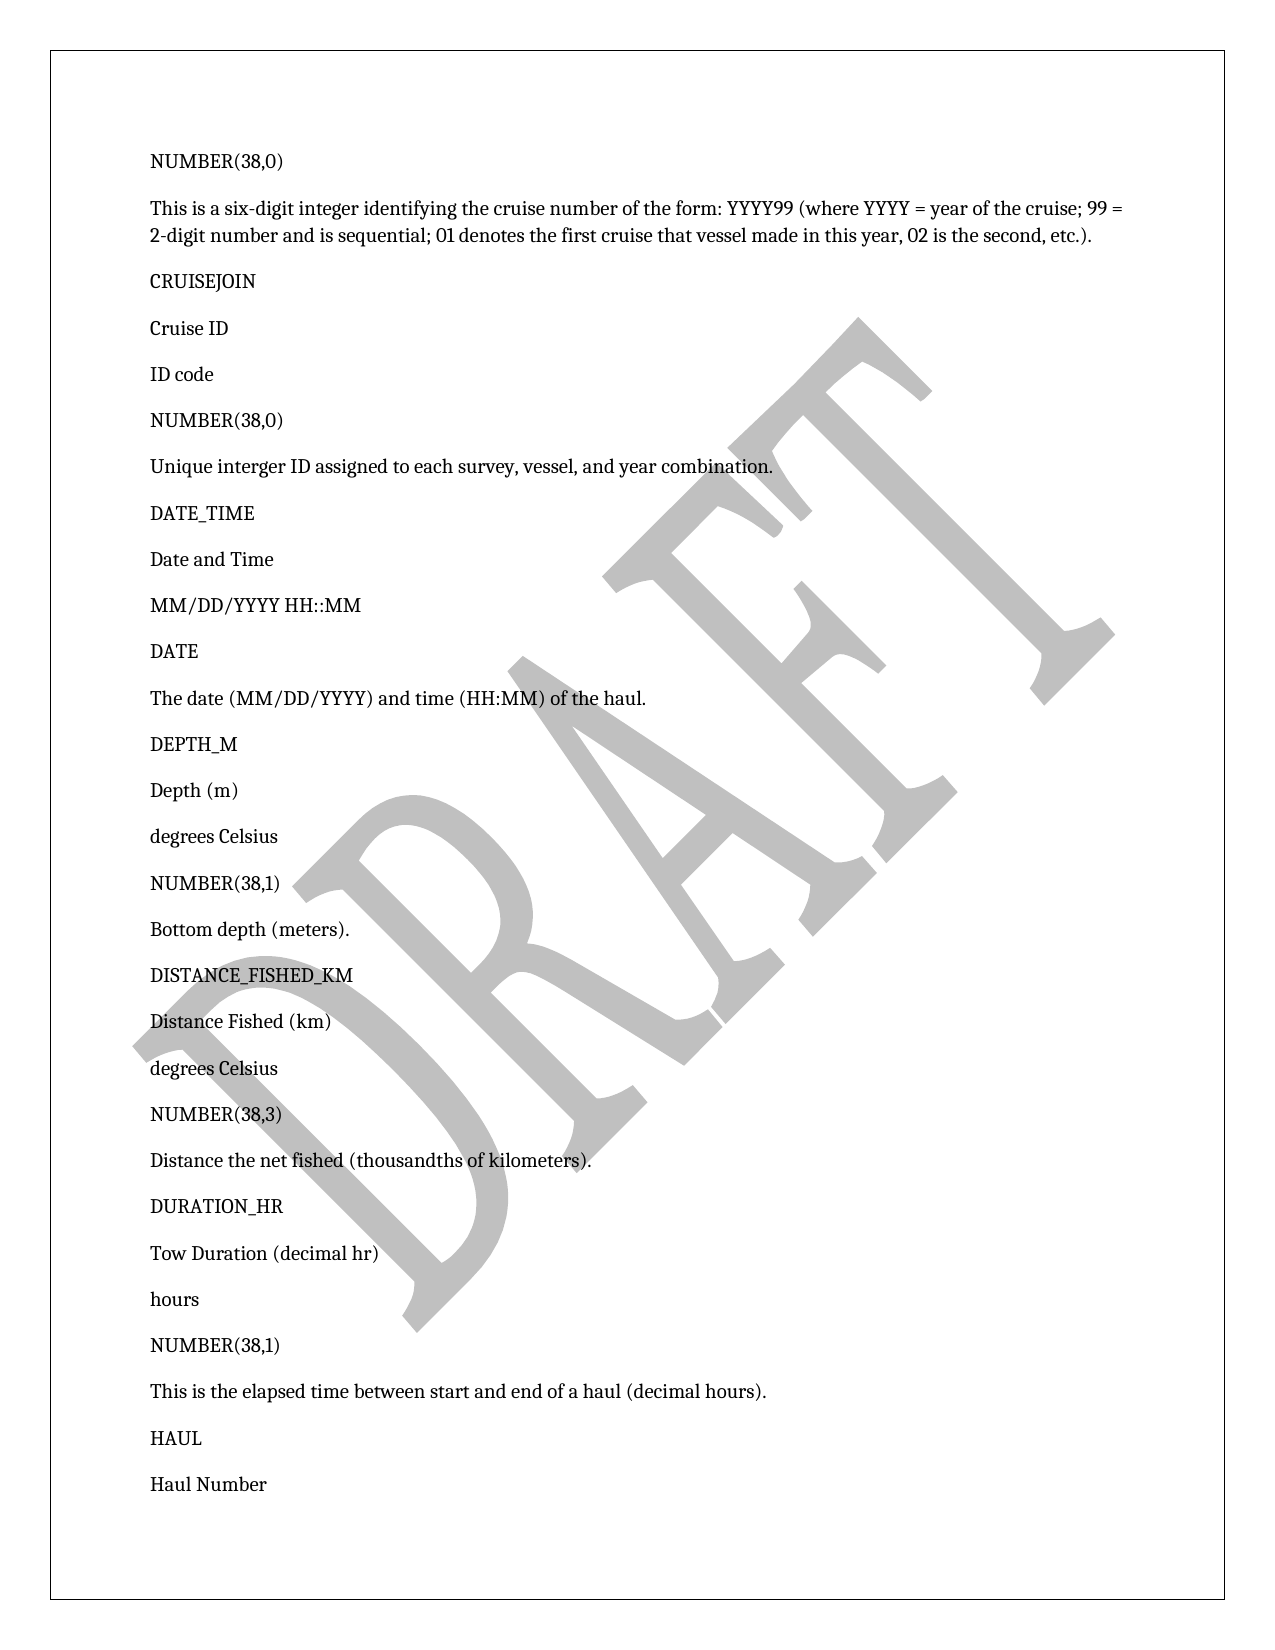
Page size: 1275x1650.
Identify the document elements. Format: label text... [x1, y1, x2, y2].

text Haul Number [150, 1472, 1125, 1496]
text Bottom depth (meters). [150, 917, 1125, 941]
text DISTANCE_FISHED_KM [150, 964, 1125, 988]
text DATE_TIME [150, 501, 1125, 525]
text MM/DD/YYYY HH::MM [150, 594, 1125, 618]
text degrees Celsius [150, 1056, 1125, 1080]
text Distance Fished (km) [150, 1010, 1125, 1034]
text degrees Celsius [150, 825, 1125, 849]
text Distance the net fished (thousandths of kilometers). [150, 1149, 1125, 1173]
text Date and Time [150, 547, 1125, 571]
text This is a six-digit integer identifying the cruise number of the form: YYYY99 (where YYYY = year of the cruise; 99 = 2-digit number and is sequential; 01 denotes the first cruise that vessel made in this year, 02 is the second, etc.). [150, 196, 1125, 248]
text Cruise ID [150, 316, 1125, 340]
text DURATION_HR [150, 1195, 1125, 1219]
text CRUISEJOIN [150, 270, 1125, 294]
text HAUL [150, 1426, 1125, 1450]
text NUMBER(38,1) [150, 871, 1125, 895]
text Depth (m) [150, 779, 1125, 803]
text Tow Duration (decimal hr) [150, 1241, 1125, 1265]
text NUMBER(38,0) [150, 150, 1125, 174]
text hours [150, 1287, 1125, 1311]
text ID code [150, 362, 1125, 386]
text This is the elapsed time between start and end of a haul (decimal hours). [150, 1380, 1125, 1404]
text Unique interger ID assigned to each survey, vessel, and year combination. [150, 455, 1125, 479]
text DATE [150, 640, 1125, 664]
text NUMBER(38,3) [150, 1102, 1125, 1126]
text DEPTH_M [150, 732, 1125, 756]
text NUMBER(38,0) [150, 409, 1125, 433]
text The date (MM/DD/YYYY) and time (HH:MM) of the haul. [150, 686, 1125, 710]
text NUMBER(38,1) [150, 1334, 1125, 1358]
